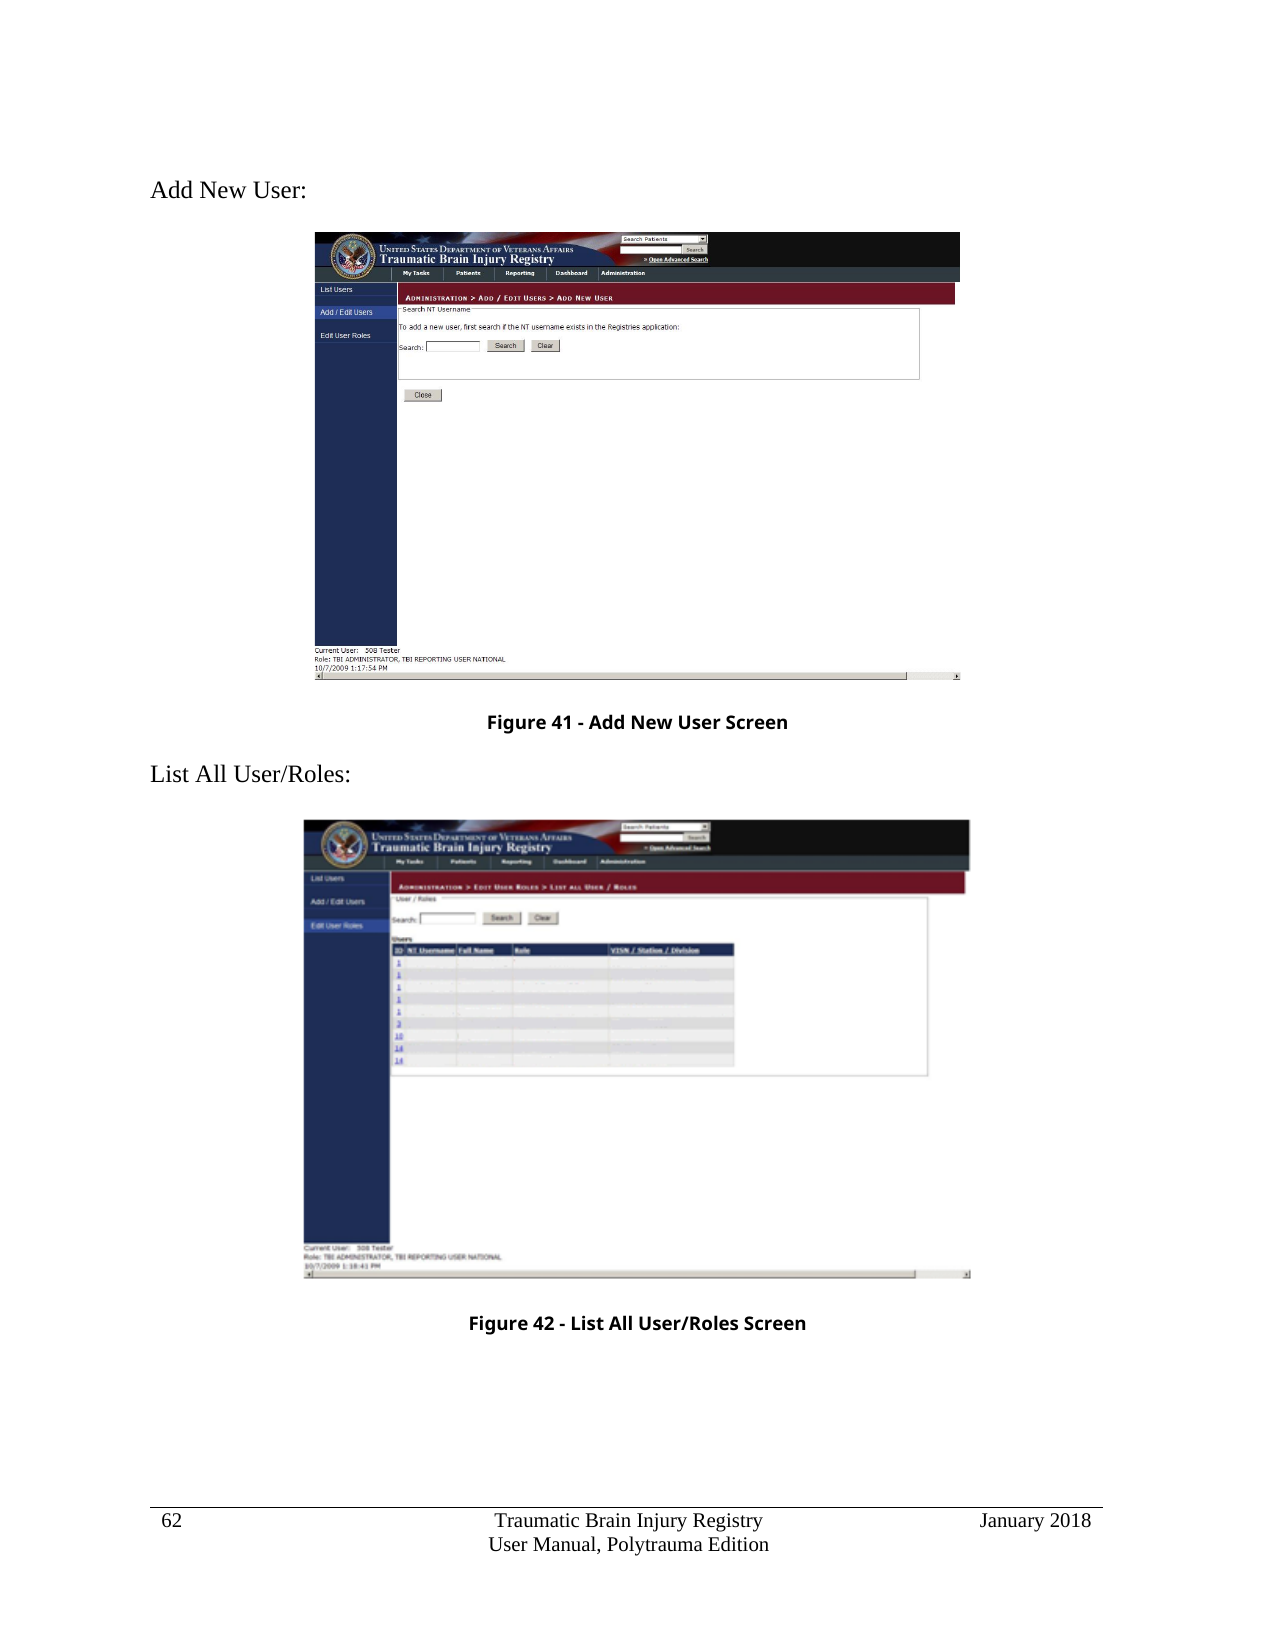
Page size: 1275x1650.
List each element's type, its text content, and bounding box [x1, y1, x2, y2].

text List All User/Roles: [150, 759, 1125, 788]
picture [314, 232, 961, 680]
picture [301, 817, 974, 1282]
text Figure 41 - Add New User Screen [150, 709, 1125, 734]
text Add New User: [150, 175, 1125, 204]
text Figure 42 - List All User/Roles Screen [150, 1311, 1125, 1336]
